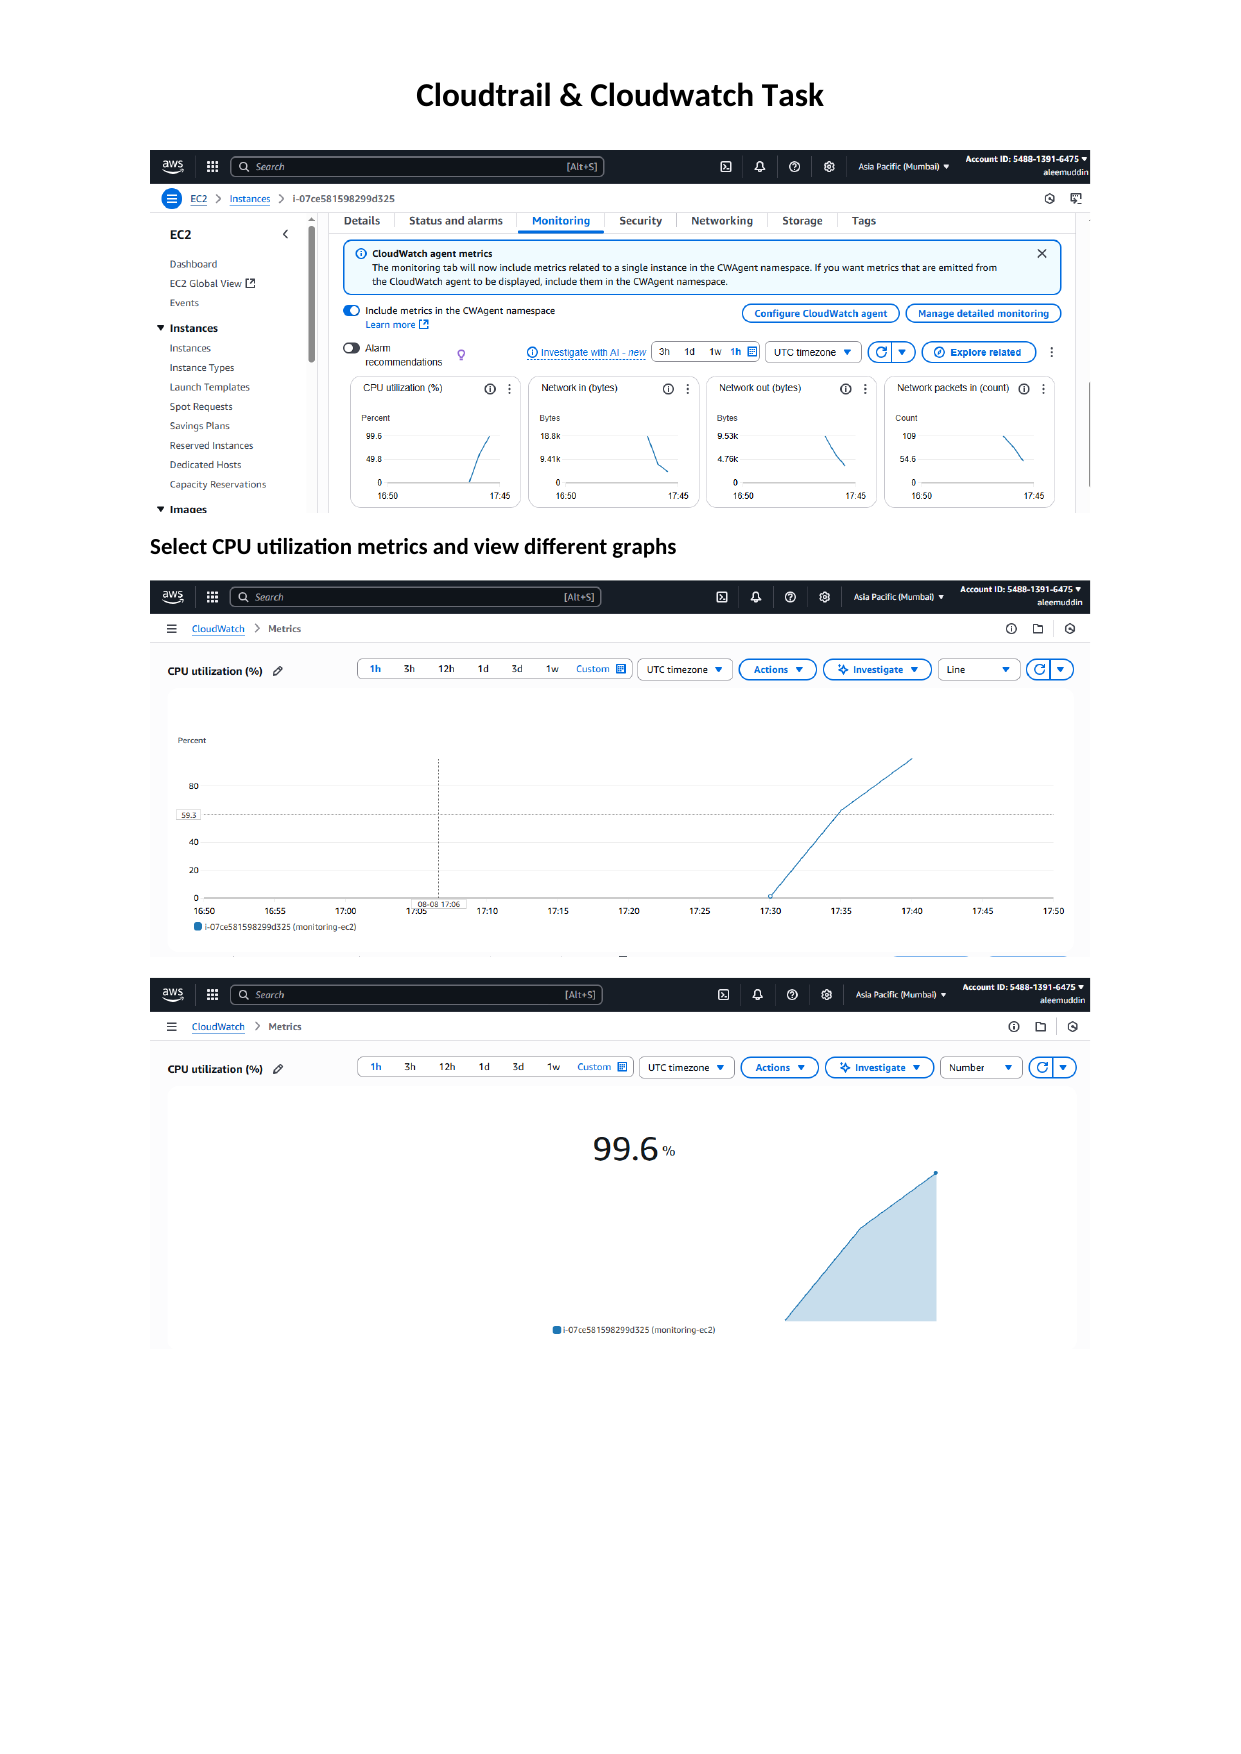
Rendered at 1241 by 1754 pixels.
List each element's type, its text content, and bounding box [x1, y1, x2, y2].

picture [150, 578, 1091, 957]
picture [150, 975, 1091, 1349]
picture [150, 150, 1091, 513]
text Select CPU utilization metrics and view different graphs [150, 532, 1090, 560]
